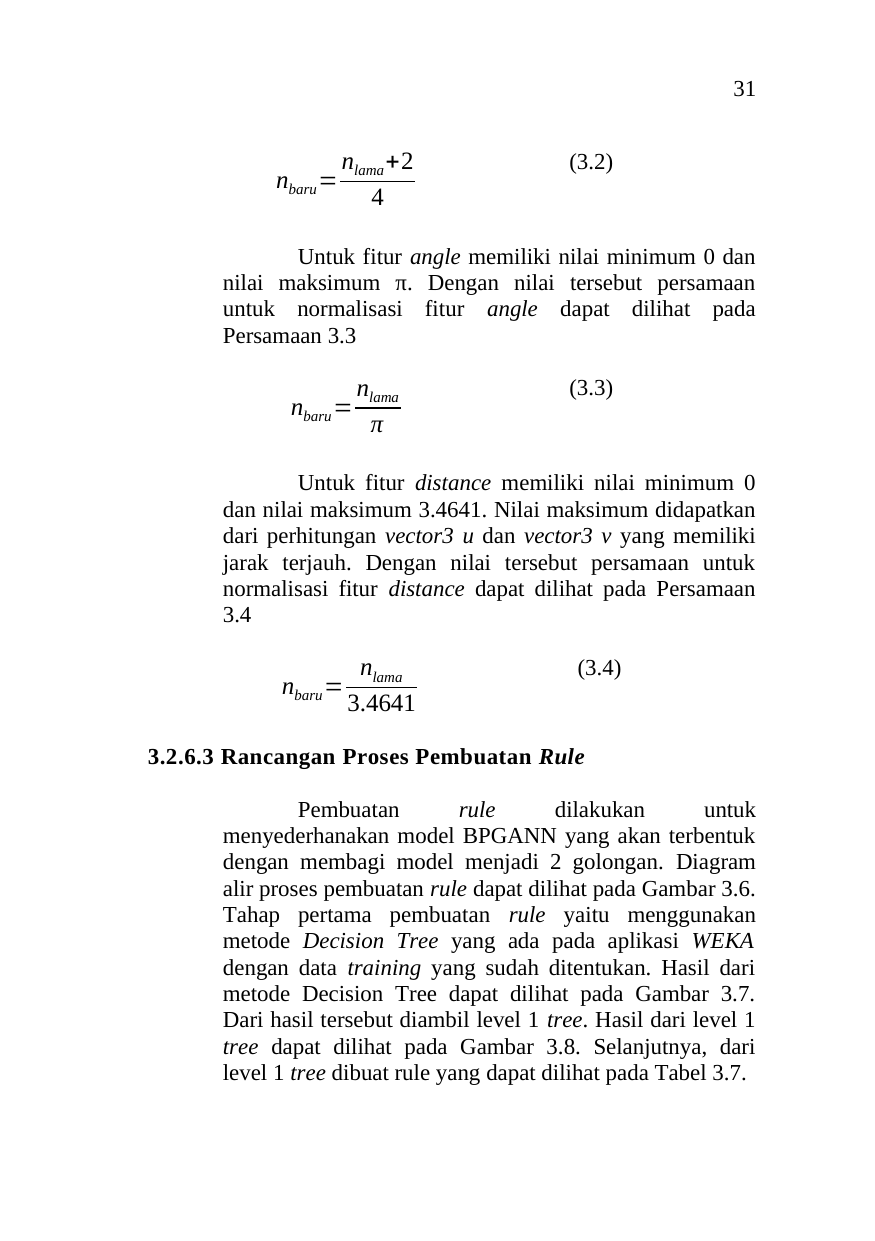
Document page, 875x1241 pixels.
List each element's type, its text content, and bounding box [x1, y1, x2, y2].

table_header [148, 654, 552, 717]
table_header (3.4) [552, 654, 647, 717]
table_header [148, 148, 544, 216]
subtitle 3.2.6.3 Rancangan Proses Pembuatan Rule [148, 743, 756, 769]
text Untuk fitur distance memiliki nilai minimum 0 dan nilai maksimum 3.4641. Nilai maksimum didapatkan dari perhitungan vector3 u dan vector3 v yang memiliki jarak terjauh. Dengan nilai tersebut persamaan untuk normalisasi fitur distance dapat dilihat pada Persamaan 3.4 [223, 469, 756, 628]
table_header (3.2) [544, 148, 638, 216]
table_header (3.3) [544, 375, 638, 443]
text Untuk fitur angle memiliki nilai minimum 0 dan nilai maksimum π. Dengan nilai tersebut persamaan untuk normalisasi fitur angle dapat dilihat pada Persamaan 3.3 [223, 243, 756, 348]
text Pembuatan rule dilakukan untuk menyederhanakan model BPGANN yang akan terbentuk dengan membagi model menjadi 2 golongan. Diagram alir proses pembuatan rule dapat dilihat pada Gambar 3.6. Tahap pertama pembuatan rule yaitu menggunakan metode Decision Tree yang ada pada aplikasi WEKA dengan data training yang sudah ditentukan. Hasil dari metode Decision Tree dapat dilihat pada Gambar 3.7. Dari hasil tersebut diambil level 1 tree. Hasil dari level 1 tree dapat dilihat pada Gambar 3.8. Selanjutnya, dari level 1 tree dibuat rule yang dapat dilihat pada Tabel 3.7. [223, 796, 756, 1086]
table_header [148, 375, 544, 443]
